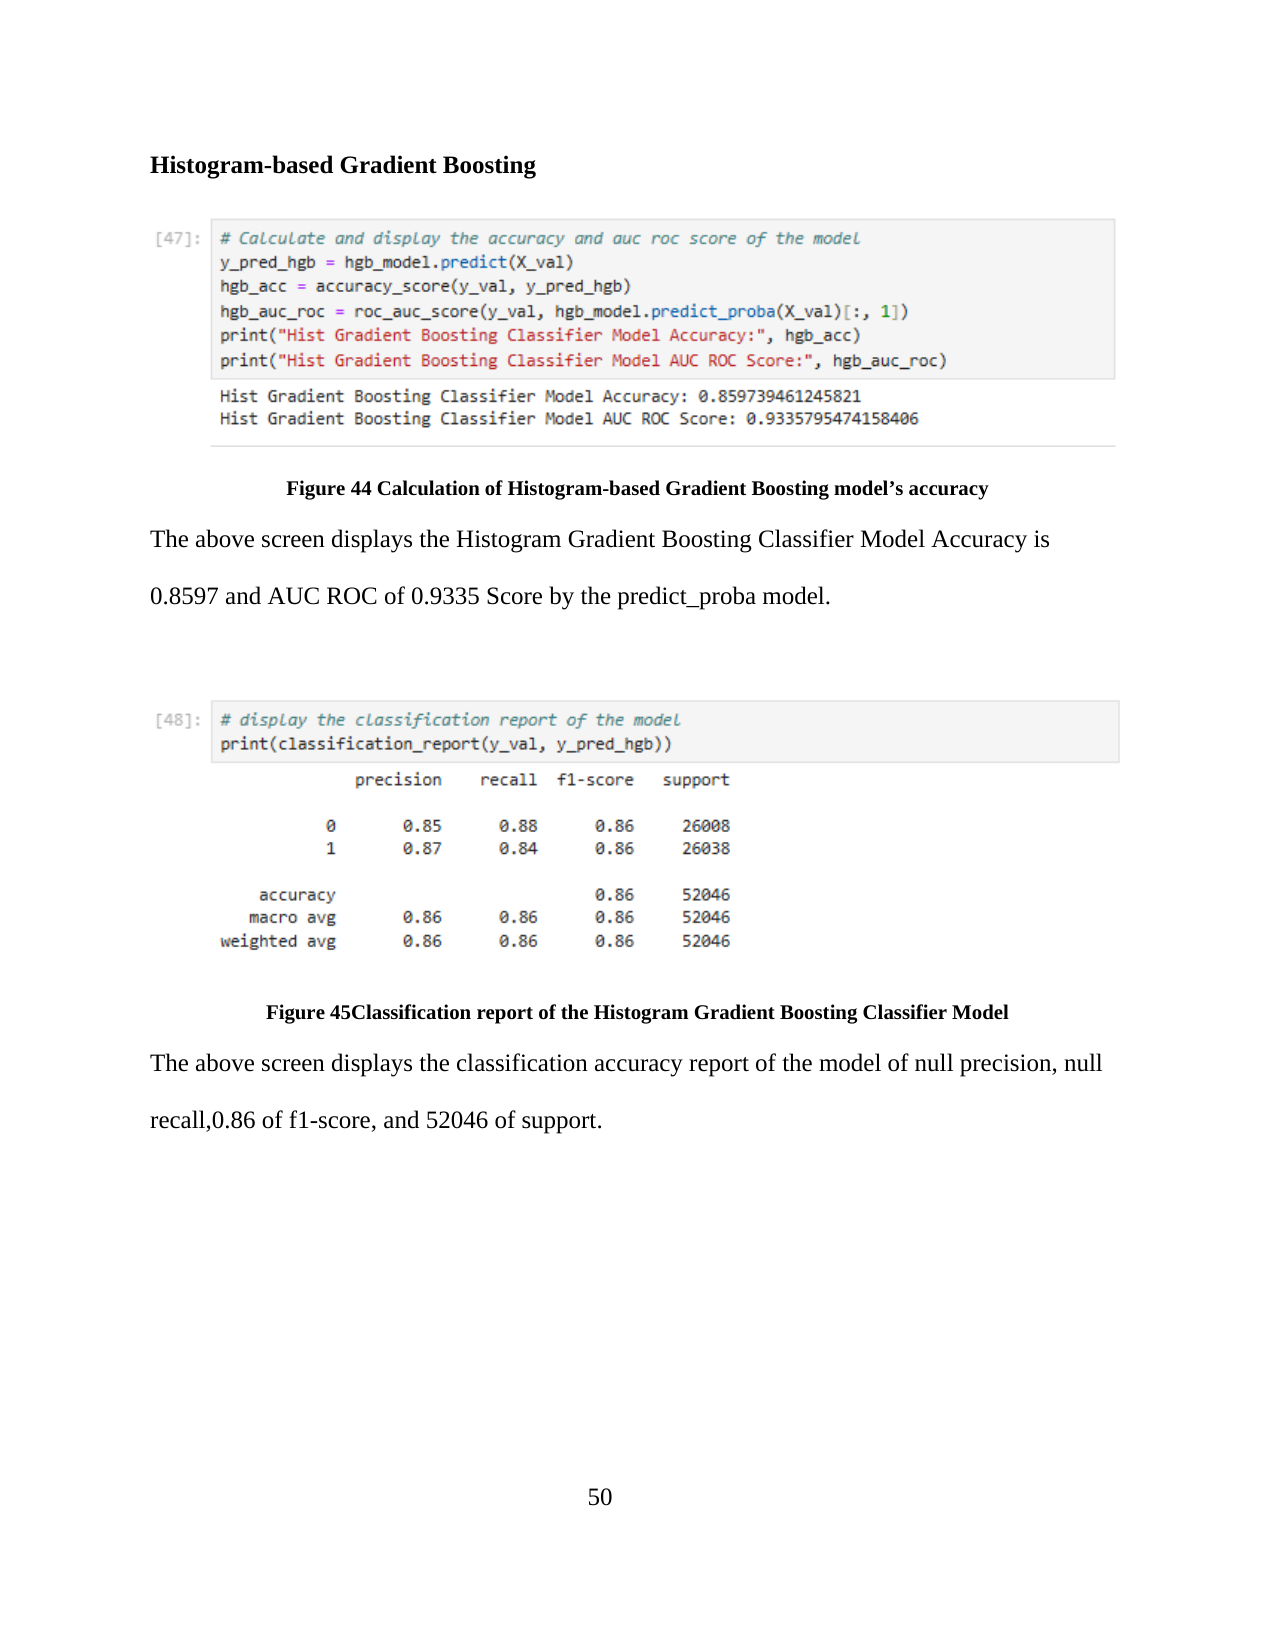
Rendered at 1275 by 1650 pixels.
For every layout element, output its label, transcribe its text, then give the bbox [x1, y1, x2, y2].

picture [150, 207, 1125, 447]
text The above screen displays the classification accuracy report of the model of null precision, null recall,0.86 of f1-score, and 52046 of support. [150, 1048, 1125, 1134]
picture [150, 696, 1125, 971]
text Histogram-based Gradient Boosting [150, 150, 1125, 179]
text The above screen displays the Histogram Gradient Boosting Classifier Model Accuracy is 0.8597 and AUC ROC of 0.9335 Score by the predict_proba model. [150, 524, 1125, 610]
